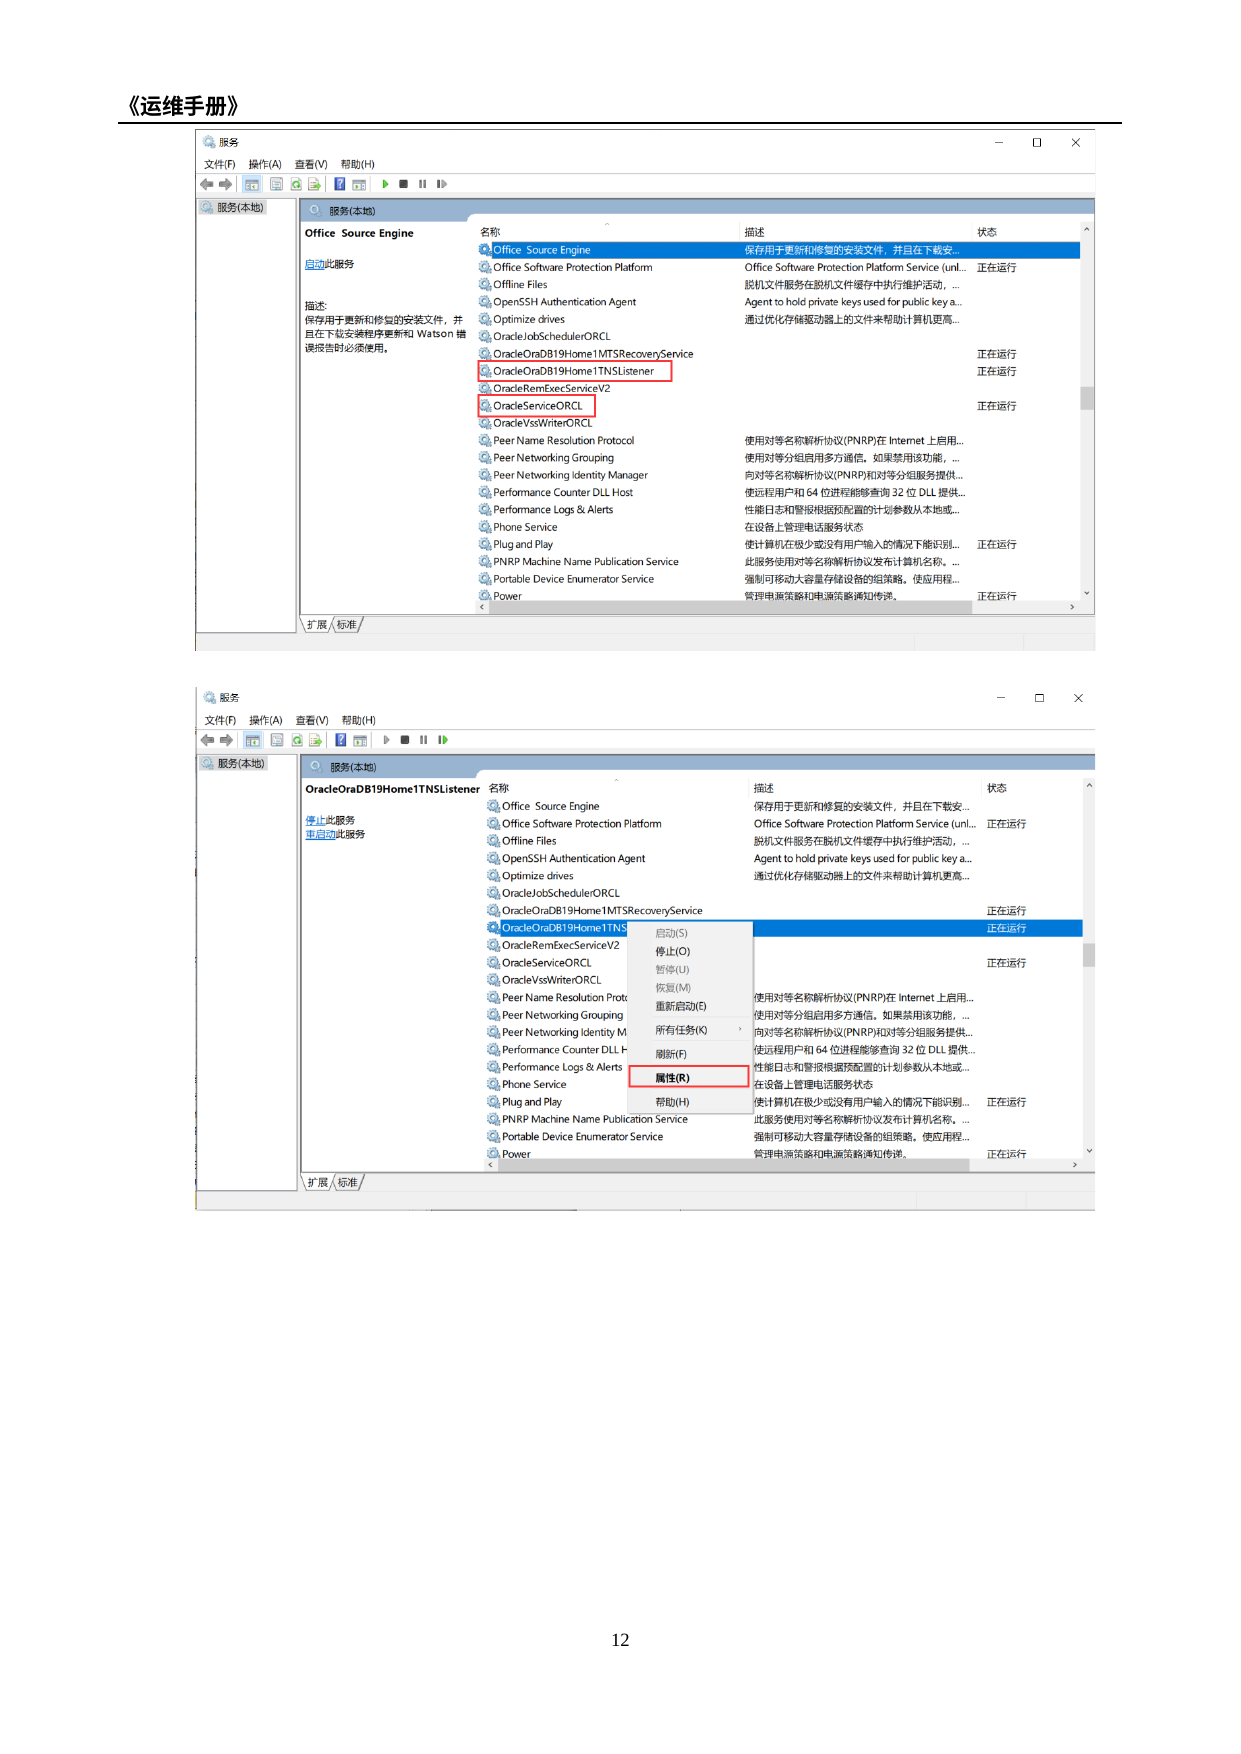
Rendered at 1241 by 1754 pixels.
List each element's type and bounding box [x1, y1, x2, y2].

picture [195, 687, 1096, 1211]
picture [195, 129, 1096, 651]
